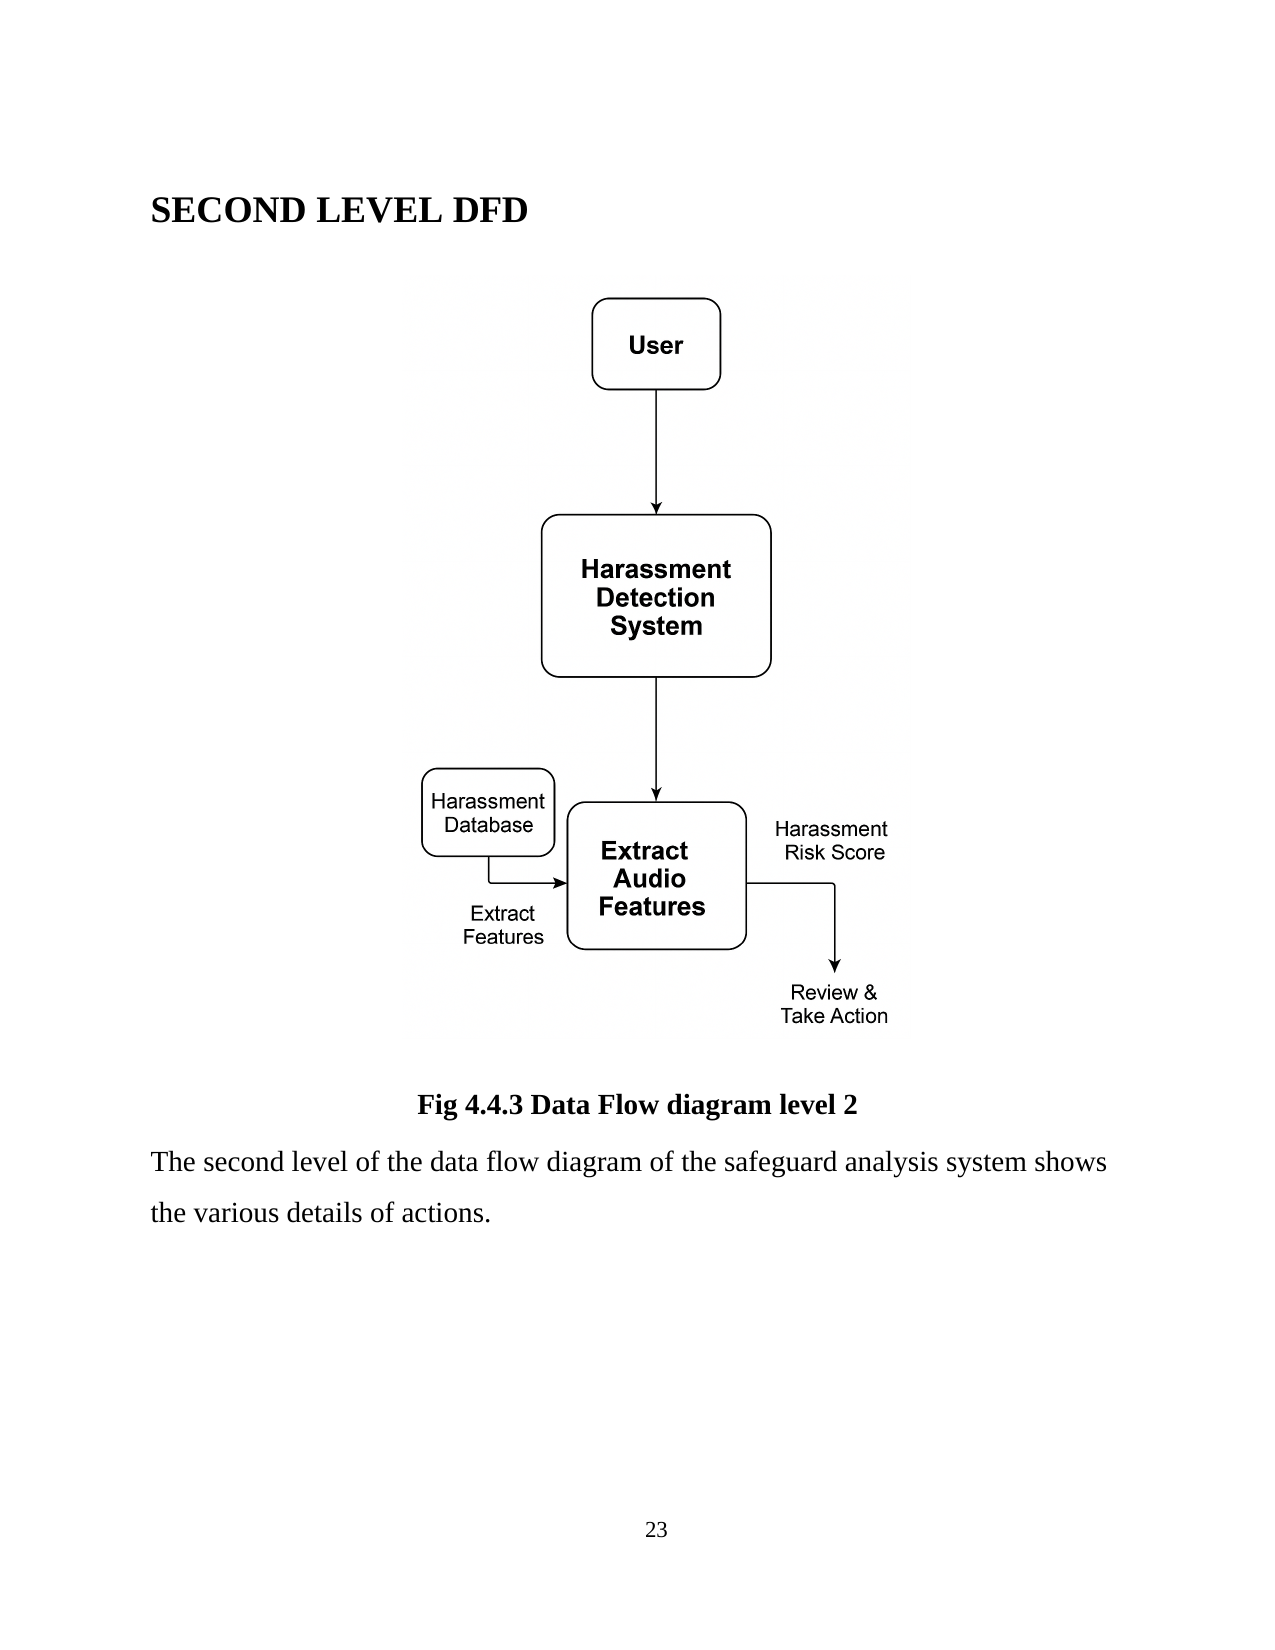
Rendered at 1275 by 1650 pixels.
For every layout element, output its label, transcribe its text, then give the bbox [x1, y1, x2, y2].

picture [401, 275, 911, 1039]
text Fig 4.4.3 Data Flow diagram level 2 [417, 1087, 1237, 1120]
text The second level of the data flow diagram of the safeguard analysis system shows the various details of actions. [150, 1144, 1131, 1228]
text SECOND LEVEL DFD [150, 187, 1237, 230]
